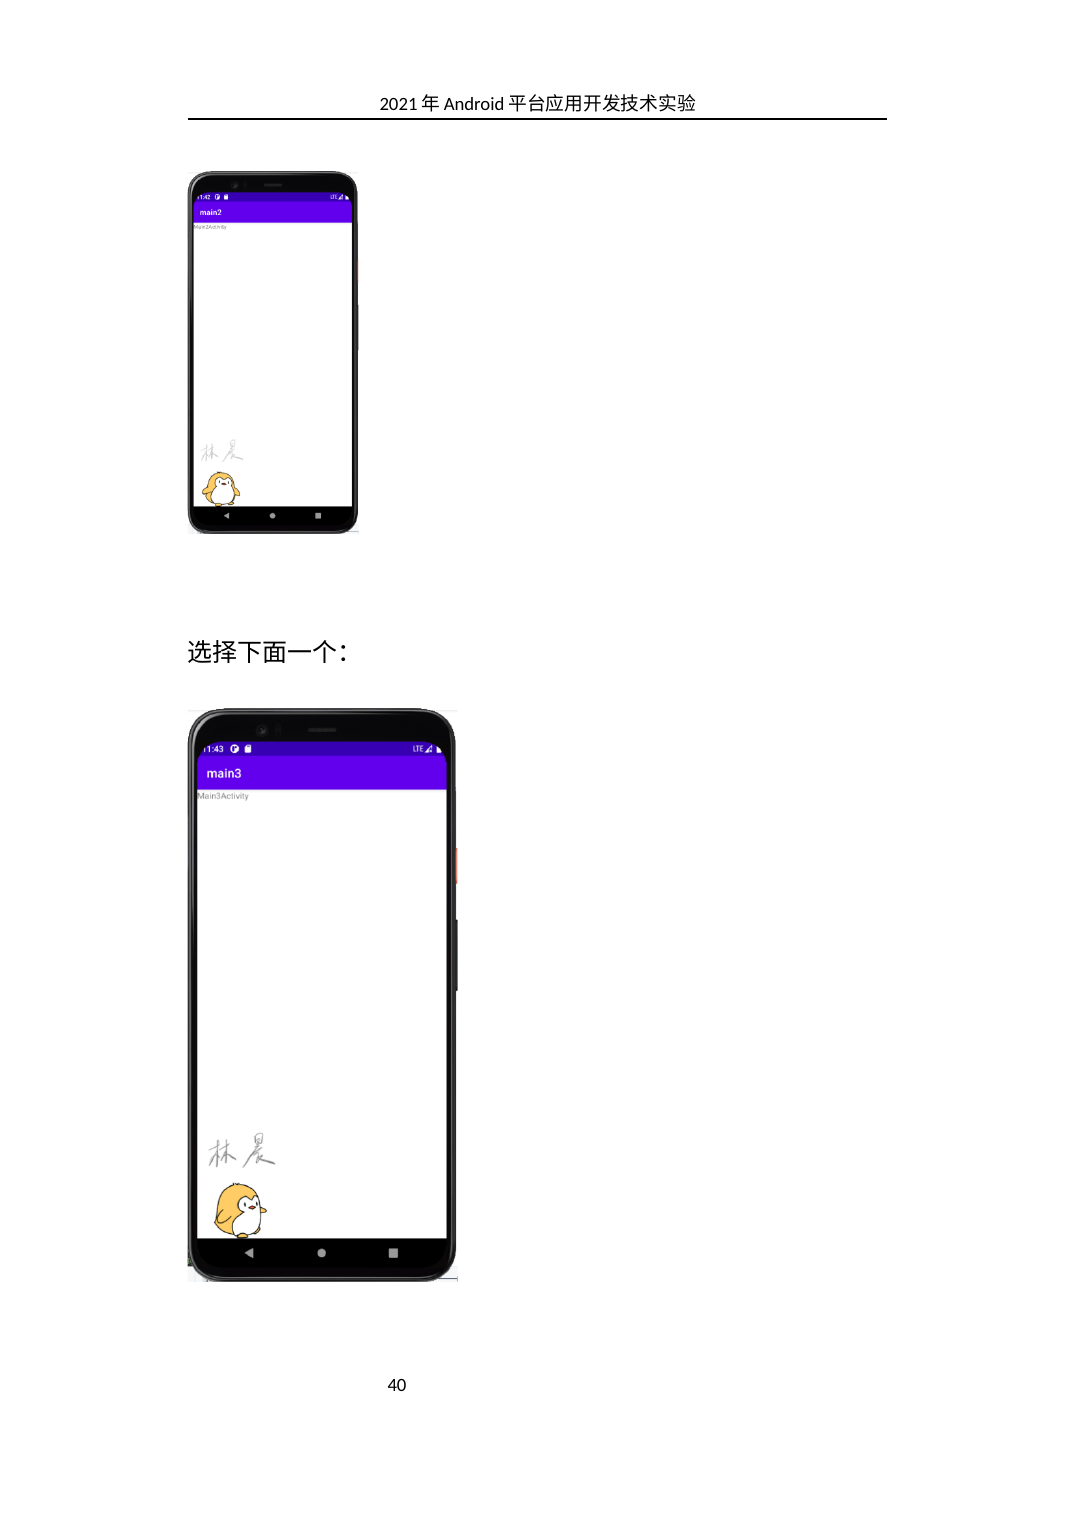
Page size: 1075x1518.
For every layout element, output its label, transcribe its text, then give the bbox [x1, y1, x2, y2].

picture [187, 708, 458, 1282]
text 选择下面一个： [187, 618, 887, 683]
picture [187, 171, 359, 534]
